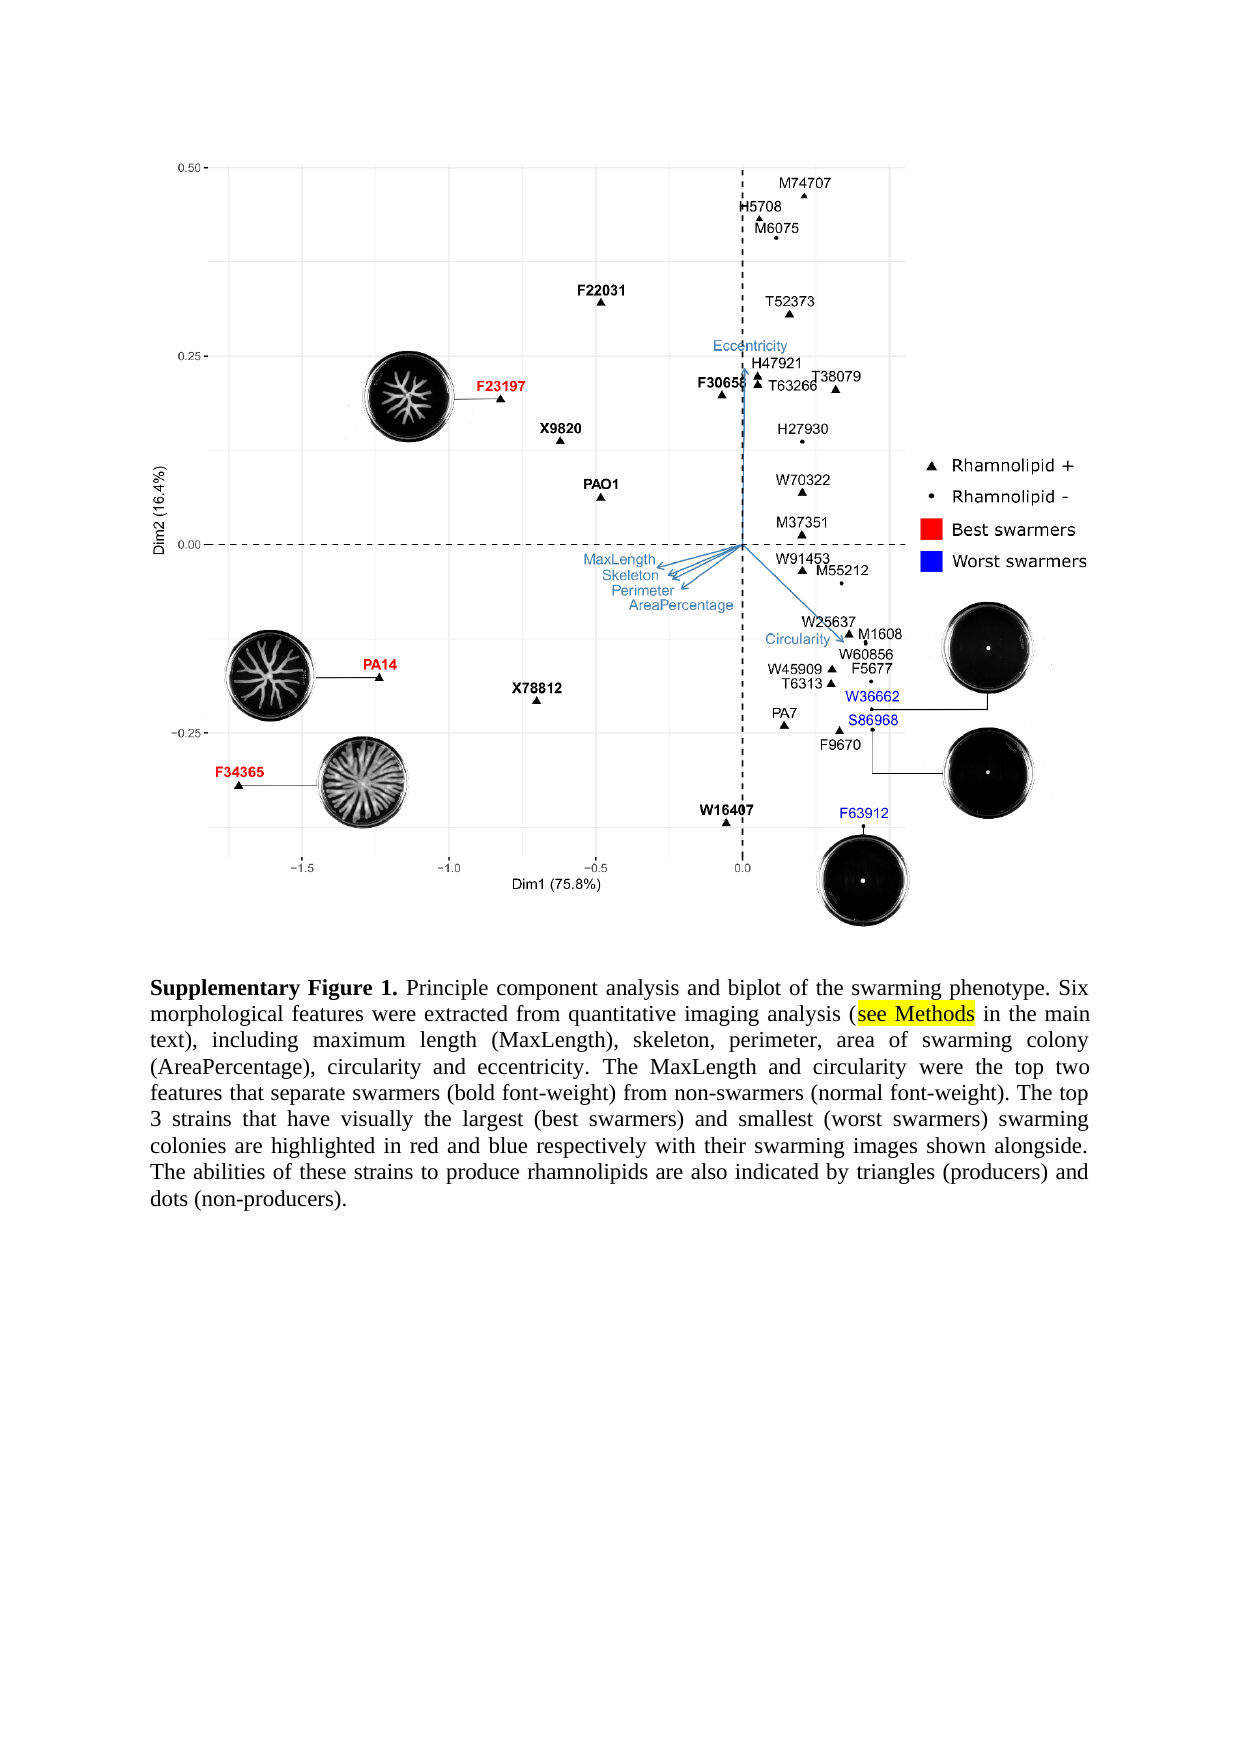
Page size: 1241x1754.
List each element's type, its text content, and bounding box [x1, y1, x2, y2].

text Supplementary Figure 1. Principle component analysis and biplot of the swarming phenotype. Six morphological features were extracted from quantitative imaging analysis (see Methods in the main text), including maximum length (MaxLength), skeleton, perimeter, area of swarming colony (AreaPercentage), circularity and eccentricity. The MaxLength and circularity were the top two features that separate swarmers (bold font-weight) from non-swarmers (normal font-weight). The top 3 strains that have visually the largest (best swarmers) and smallest (worst swarmers) swarming colonies are highlighted in red and blue respectively with their swarming images shown alongside. The abilities of these strains to produce rhamnolipids are also indicated by triangles (producers) and dots (non-producers). [150, 974, 1090, 1211]
picture [150, 150, 1100, 949]
